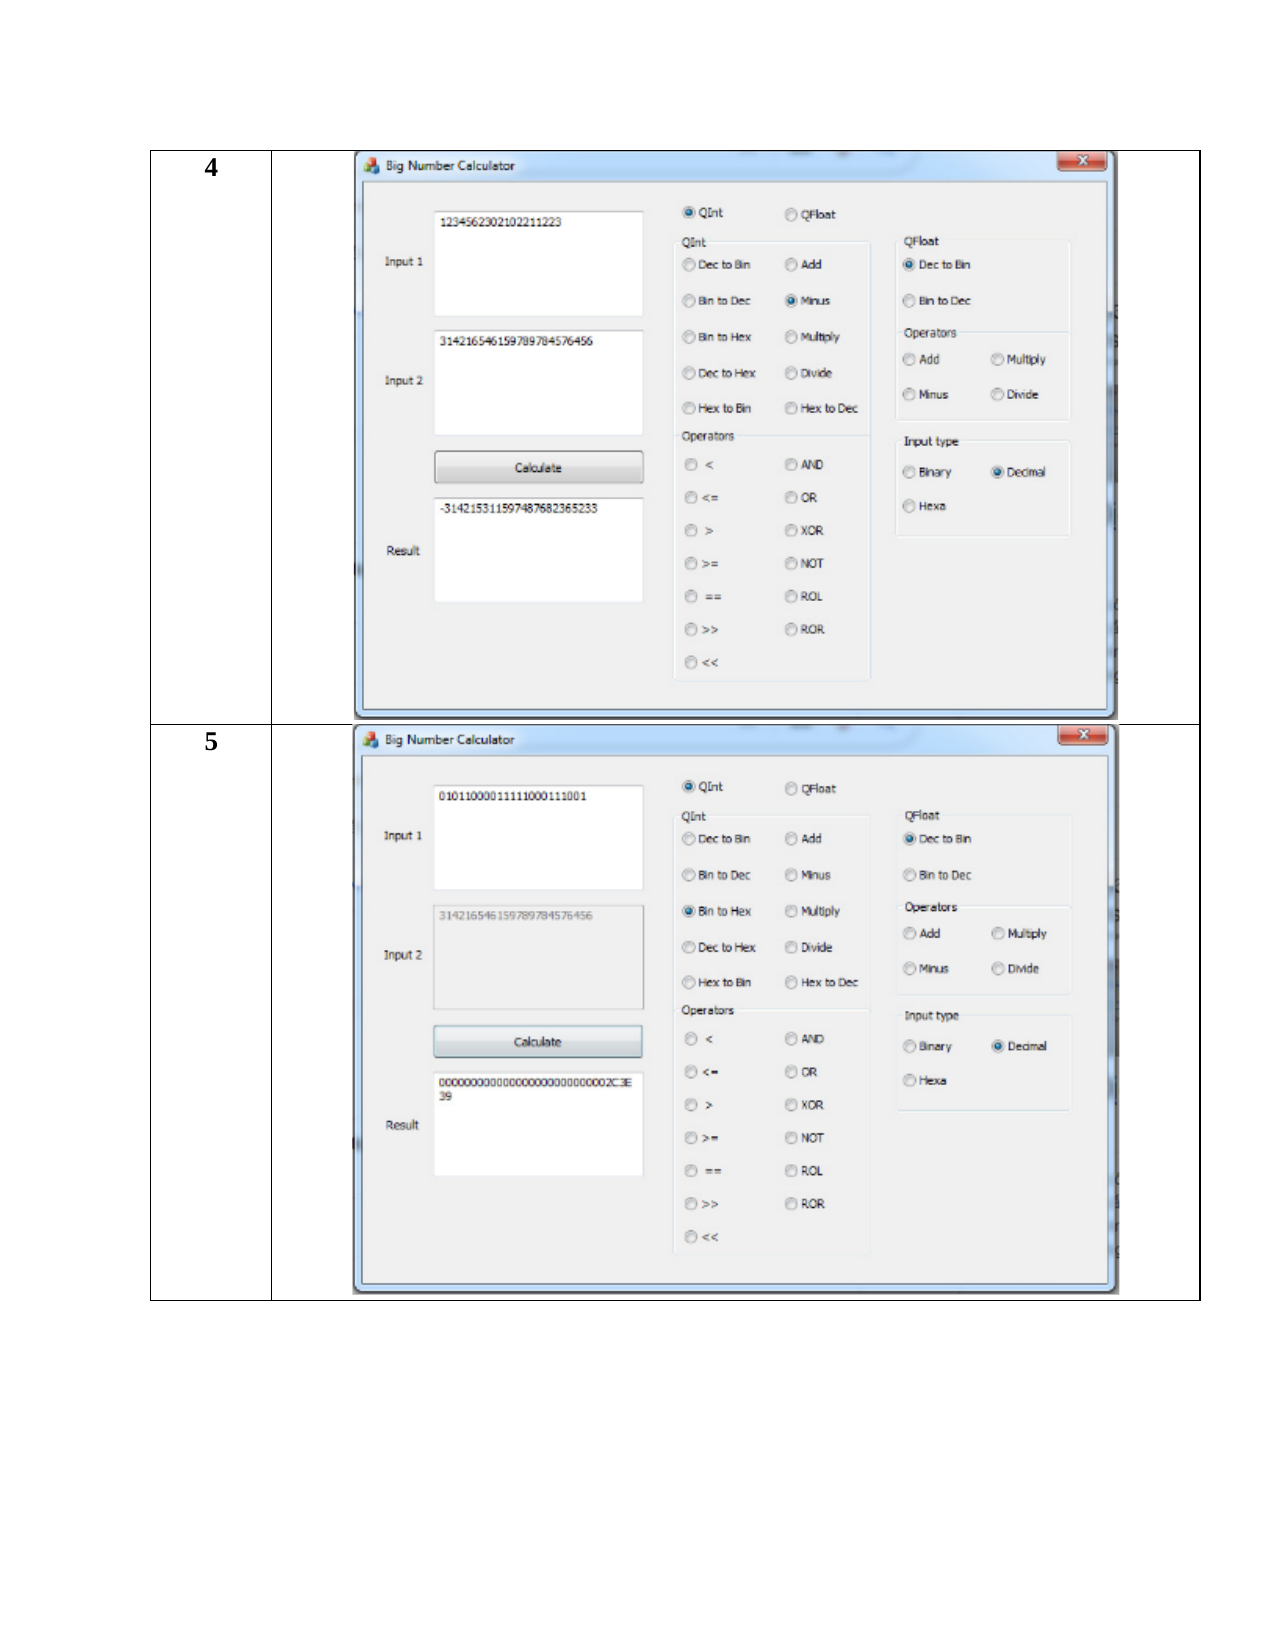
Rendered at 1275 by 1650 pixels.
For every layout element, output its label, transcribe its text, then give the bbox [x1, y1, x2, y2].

table_cell [272, 151, 1199, 723]
table_cell 5 [151, 725, 271, 1300]
picture [352, 724, 1120, 1296]
picture [353, 151, 1119, 720]
table_cell 4 [151, 151, 271, 723]
table_cell [272, 725, 1199, 1300]
